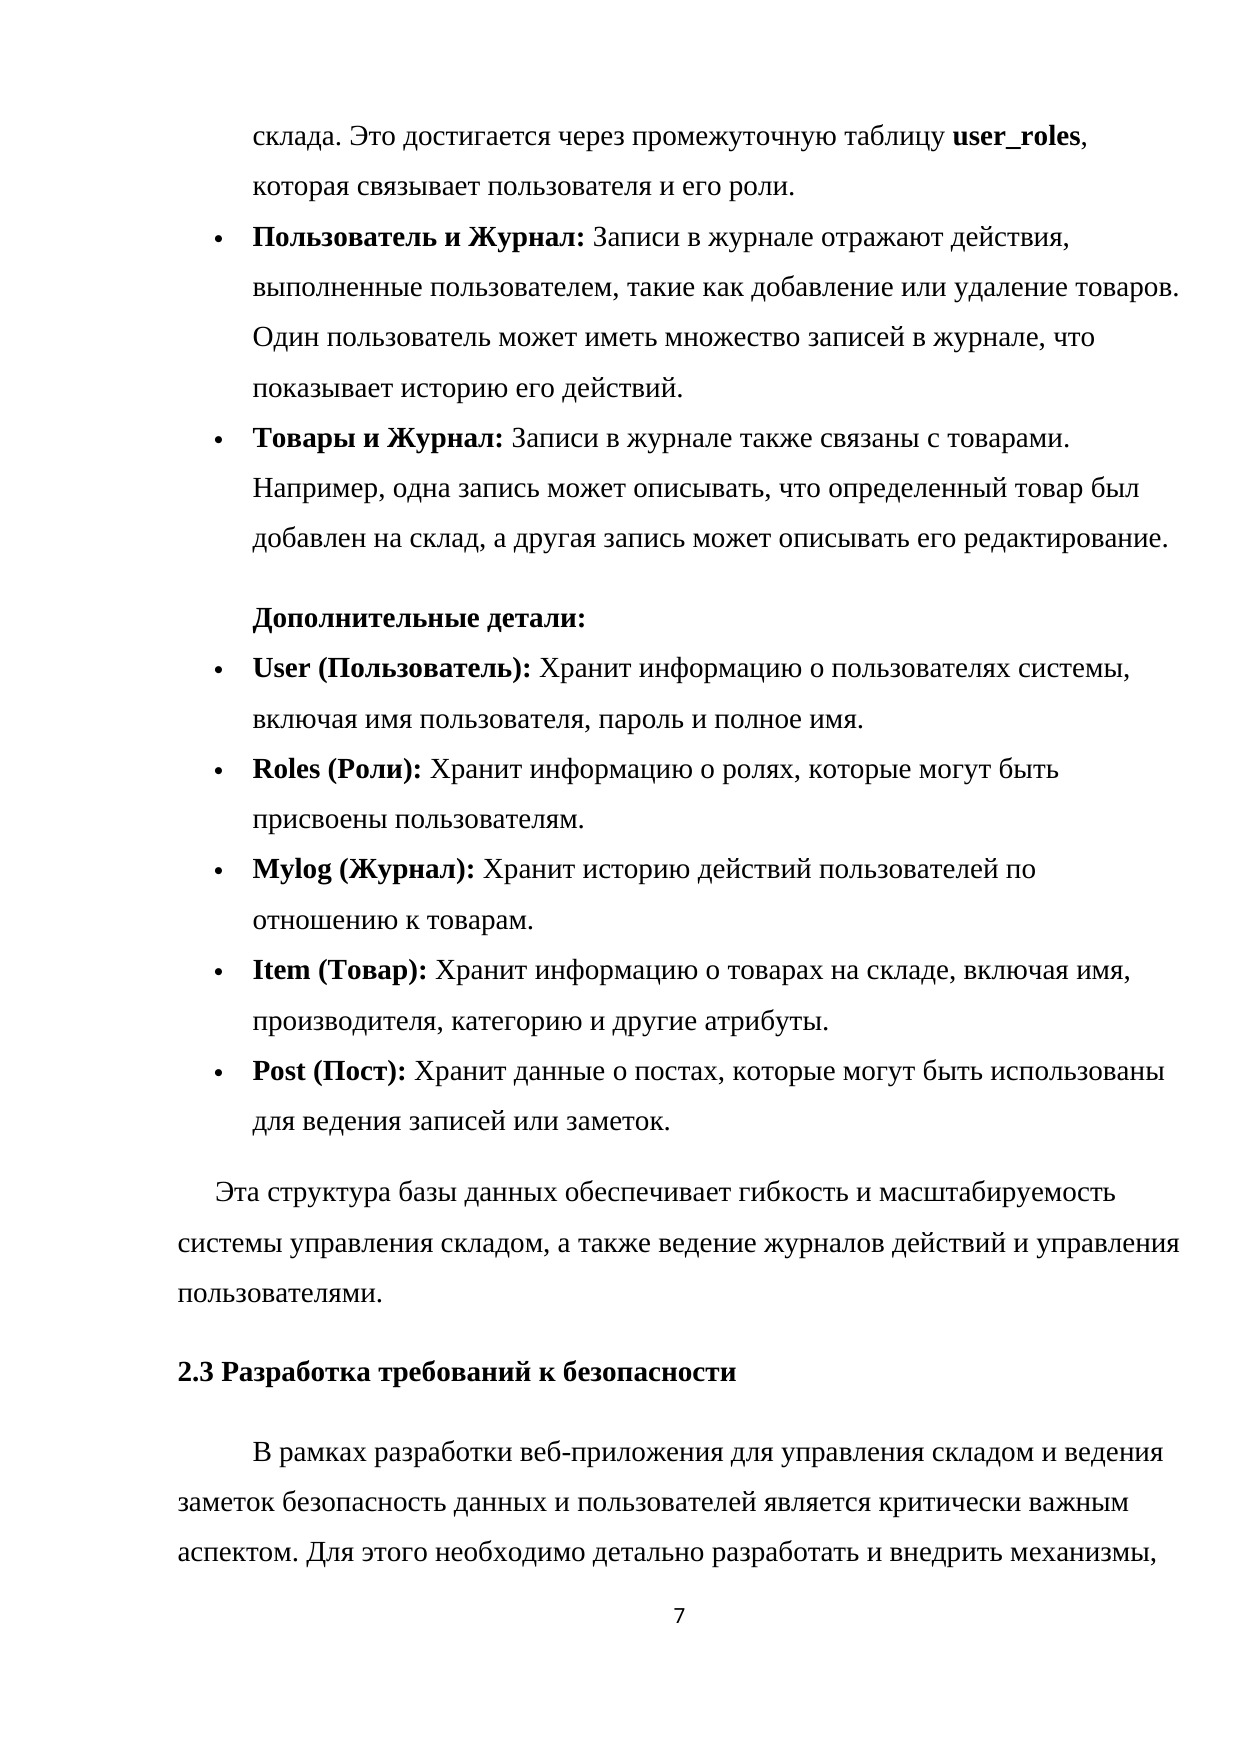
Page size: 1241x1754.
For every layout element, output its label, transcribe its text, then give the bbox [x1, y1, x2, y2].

text Дополнительные детали: [252, 600, 1181, 634]
text 2.3 Разработка требований к безопасности [177, 1354, 1181, 1388]
list Товары и Журнал: Записи в журнале также связаны с товарами. Например, одна запись может описывать, что определенный товар был добавлен на склад, а другая запись может описывать его редактирование. [215, 420, 1181, 554]
list Mylog (Журнал): Хранит историю действий пользователей по отношению к товарам. [215, 852, 1181, 936]
list Roles (Роли): Хранит информацию о ролях, которые могут быть присвоены пользователям. [215, 751, 1181, 835]
list User (Пользователь): Хранит информацию о пользователях системы, включая имя пользователя, пароль и полное имя. [215, 650, 1181, 734]
text Эта структура базы данных обеспечивает гибкость и масштабируемость системы управления складом, а также ведение журналов действий и управления пользователями. [177, 1174, 1181, 1308]
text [177, 1434, 1181, 1568]
list Пользователь и Журнал: Записи в журнале отражают действия, выполненные пользователем, такие как добавление или удаление товаров. Один пользователь может иметь множество записей в журнале, что показывает историю его действий. [215, 219, 1181, 403]
list Post (Пост): Хранит данные о постах, которые могут быть использованы для ведения записей или заметок. [215, 1053, 1181, 1137]
list Item (Товар): Хранит информацию о товарах на складе, включая имя, производителя, категорию и другие атрибуты. [215, 952, 1181, 1036]
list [215, 118, 1181, 202]
